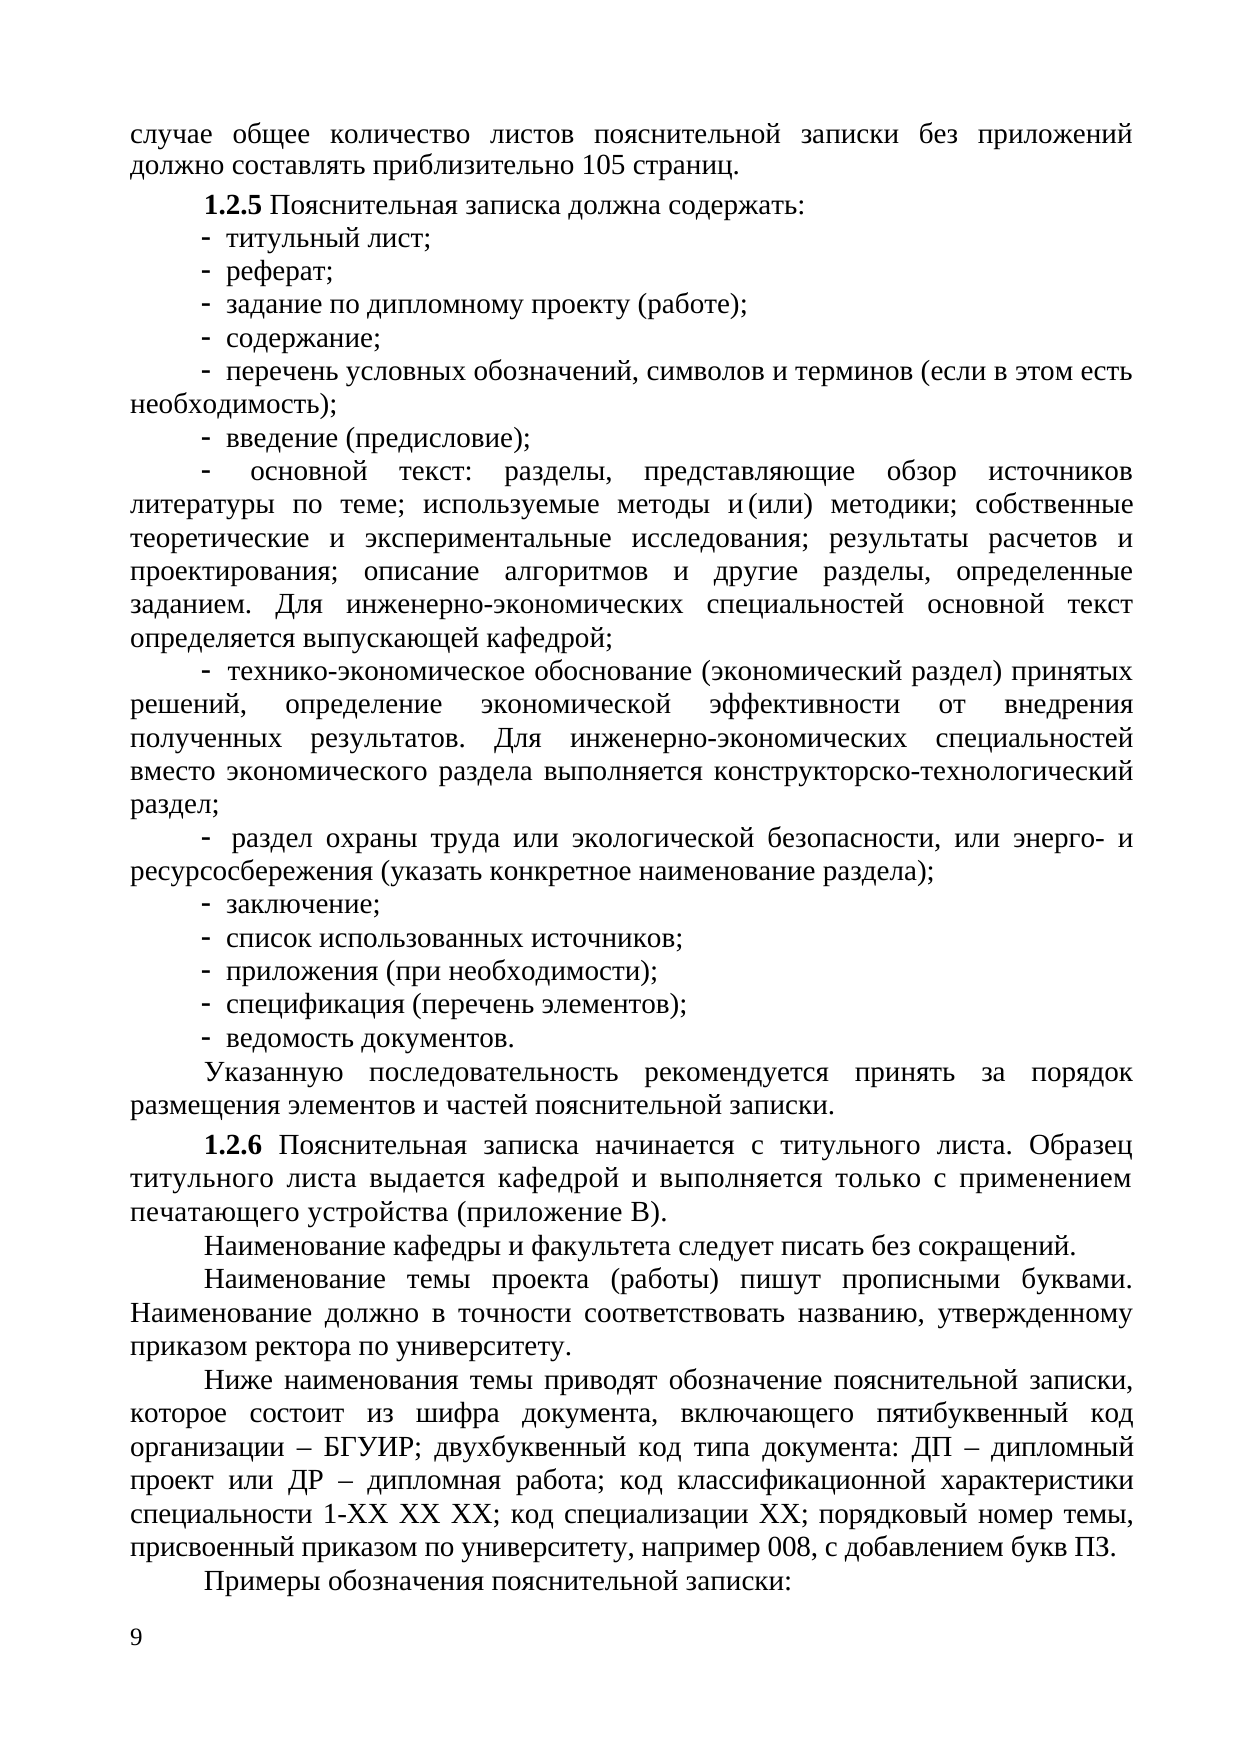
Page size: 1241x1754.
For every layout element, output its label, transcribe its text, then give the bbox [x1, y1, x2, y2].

list основной текст: разделы, представляющие обзор источников литературы по теме; используемые методы и (или) методики; собственные теоретические и экспериментальные исследования; результаты расчетов и проектирования; описание алгоритмов и другие разделы, определенные заданием. Для инженерно-экономических специальностей основной текст определяется выпускающей кафедрой; [130, 454, 1134, 654]
text Ниже наименования темы приводят обозначение пояснительной записки, которое состоит из шифра документа, включающего пятибуквенный код организации – БГУИР; двухбуквенный код типа документа: ДП – дипломный проект или ДР – дипломная работа; код классификационной характеристики специальности 1-ХХ ХХ ХХ; код специализации ХХ; порядковый номер темы, присвоенный приказом по университету, например 008, с добавлением букв ПЗ. [130, 1362, 1134, 1563]
text Примеры обозначения пояснительной записки: [130, 1563, 1134, 1597]
list реферат; [130, 254, 1134, 287]
list задание по дипломному проекту (работе); [130, 287, 1134, 320]
text Наименование темы проекта (работы) пишут прописными буквами. Наименование должно в точности соответствовать названию, утвержденному приказом ректора по университету. [130, 1261, 1134, 1362]
list перечень условных обозначений, символов и терминов (если в этом есть необходимость); [130, 354, 1134, 420]
text 1.2.6 Пояснительная записка начинается с титульного листа. Образец титульного листа выдается кафедрой и выполняется только с применением печатающего устройства (приложение В). [130, 1127, 1134, 1228]
list раздел охраны труда или экологической безопасности, или энерго- и ресурсосбережения (указать конкретное наименование раздела); [130, 820, 1134, 887]
list заключение; [130, 887, 1134, 920]
text Указанную последовательность рекомендуется принять за порядок размещения элементов и частей пояснительной записки. [130, 1054, 1134, 1121]
list ведомость документов. [130, 1020, 1134, 1054]
text 1.2.5 Пояснительная записка должна содержать: [130, 187, 1134, 220]
text Наименование кафедры и факультета следует писать без сокращений. [130, 1228, 1134, 1261]
list титульный лист; [130, 220, 1134, 254]
list спецификация (перечень элементов); [130, 987, 1134, 1020]
list приложения (при необходимости); [130, 954, 1134, 987]
list содержание; [130, 320, 1134, 354]
list список использованных источников; [130, 920, 1134, 954]
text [130, 118, 1134, 181]
list введение (предисловие); [130, 420, 1134, 454]
list технико-экономическое обоснование (экономический раздел) принятых решений, определение экономической эффективности от внедрения полученных результатов. Для инженерно-экономических специальностей вместо экономического раздела выполняется конструкторско-технологический раздел; [130, 654, 1134, 820]
